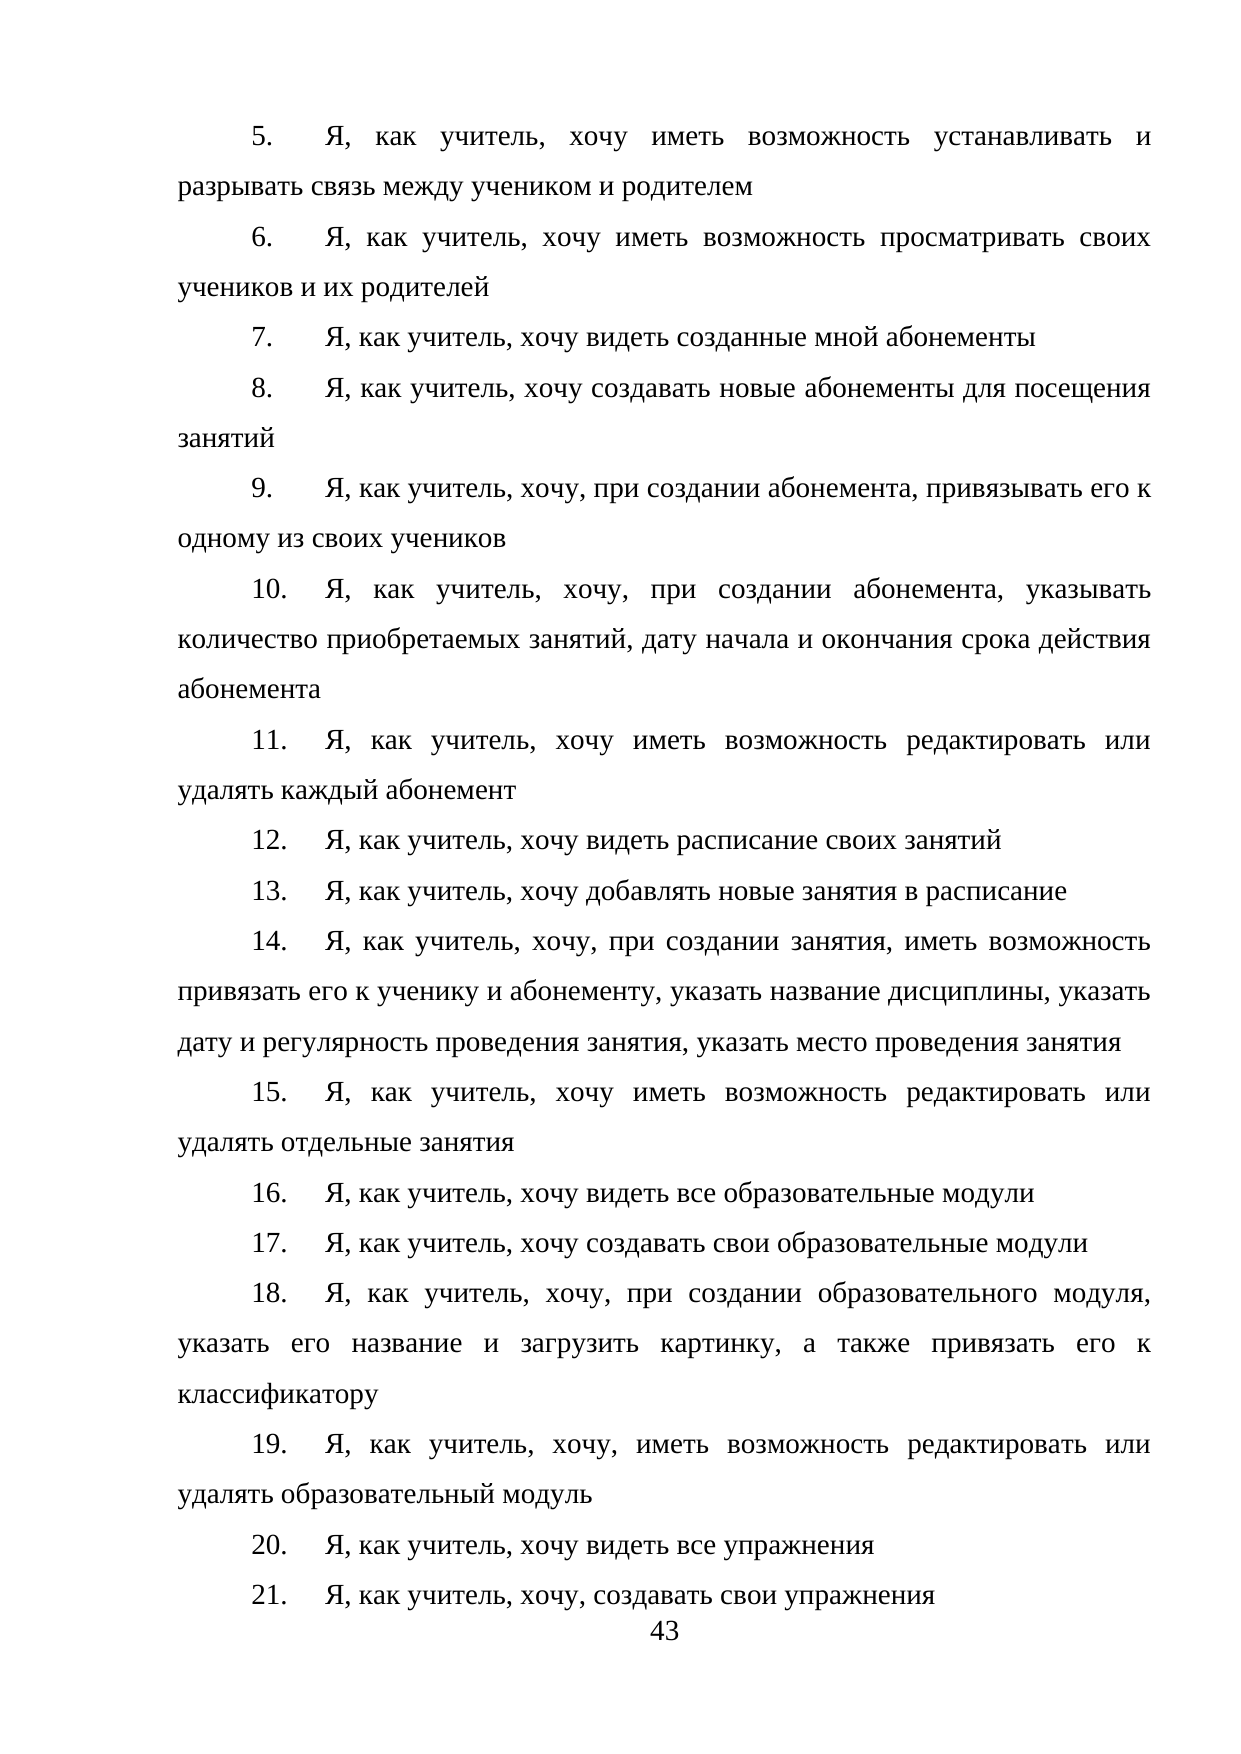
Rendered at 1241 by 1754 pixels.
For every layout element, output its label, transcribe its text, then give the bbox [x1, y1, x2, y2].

list Я, как учитель, хочу иметь возможность редактировать или удалять каждый абонемент [177, 722, 1152, 806]
list Я, как учитель, хочу иметь возможность просматривать своих учеников и их родителей [177, 219, 1152, 303]
list Я, как учитель, хочу видеть все упражнения [177, 1527, 1152, 1560]
list Я, как учитель, хочу, иметь возможность редактировать или удалять образовательный модуль [177, 1426, 1152, 1510]
list Я, как учитель, хочу, при создании абонемента, указывать количество приобретаемых занятий, дату начала и окончания срока действия абонемента [177, 571, 1152, 705]
list Я, как учитель, хочу видеть созданные мной абонементы [177, 319, 1152, 353]
list Я, как учитель, хочу иметь возможность устанавливать и разрывать связь между учеником и родителем [177, 118, 1152, 202]
list Я, как учитель, хочу видеть расписание своих занятий [177, 822, 1152, 856]
list Я, как учитель, хочу, при создании образовательного модуля, указать его название и загрузить картинку, а также привязать его к классификатору [177, 1275, 1152, 1409]
list Я, как учитель, хочу видеть все образовательные модули [177, 1175, 1152, 1208]
list Я, как учитель, хочу, при создании абонемента, привязывать его к одному из своих учеников [177, 470, 1152, 554]
list Я, как учитель, хочу, создавать свои упражнения [177, 1577, 1152, 1611]
list Я, как учитель, хочу создавать новые абонементы для посещения занятий [177, 370, 1152, 453]
list Я, как учитель, хочу добавлять новые занятия в расписание [177, 873, 1152, 906]
list Я, как учитель, хочу создавать свои образовательные модули [177, 1225, 1152, 1258]
list Я, как учитель, хочу, при создании занятия, иметь возможность привязать его к ученику и абонементу, указать название дисциплины, указать дату и регулярность проведения занятия, указать место проведения занятия [177, 923, 1152, 1057]
list Я, как учитель, хочу иметь возможность редактировать или удалять отдельные занятия [177, 1074, 1152, 1158]
